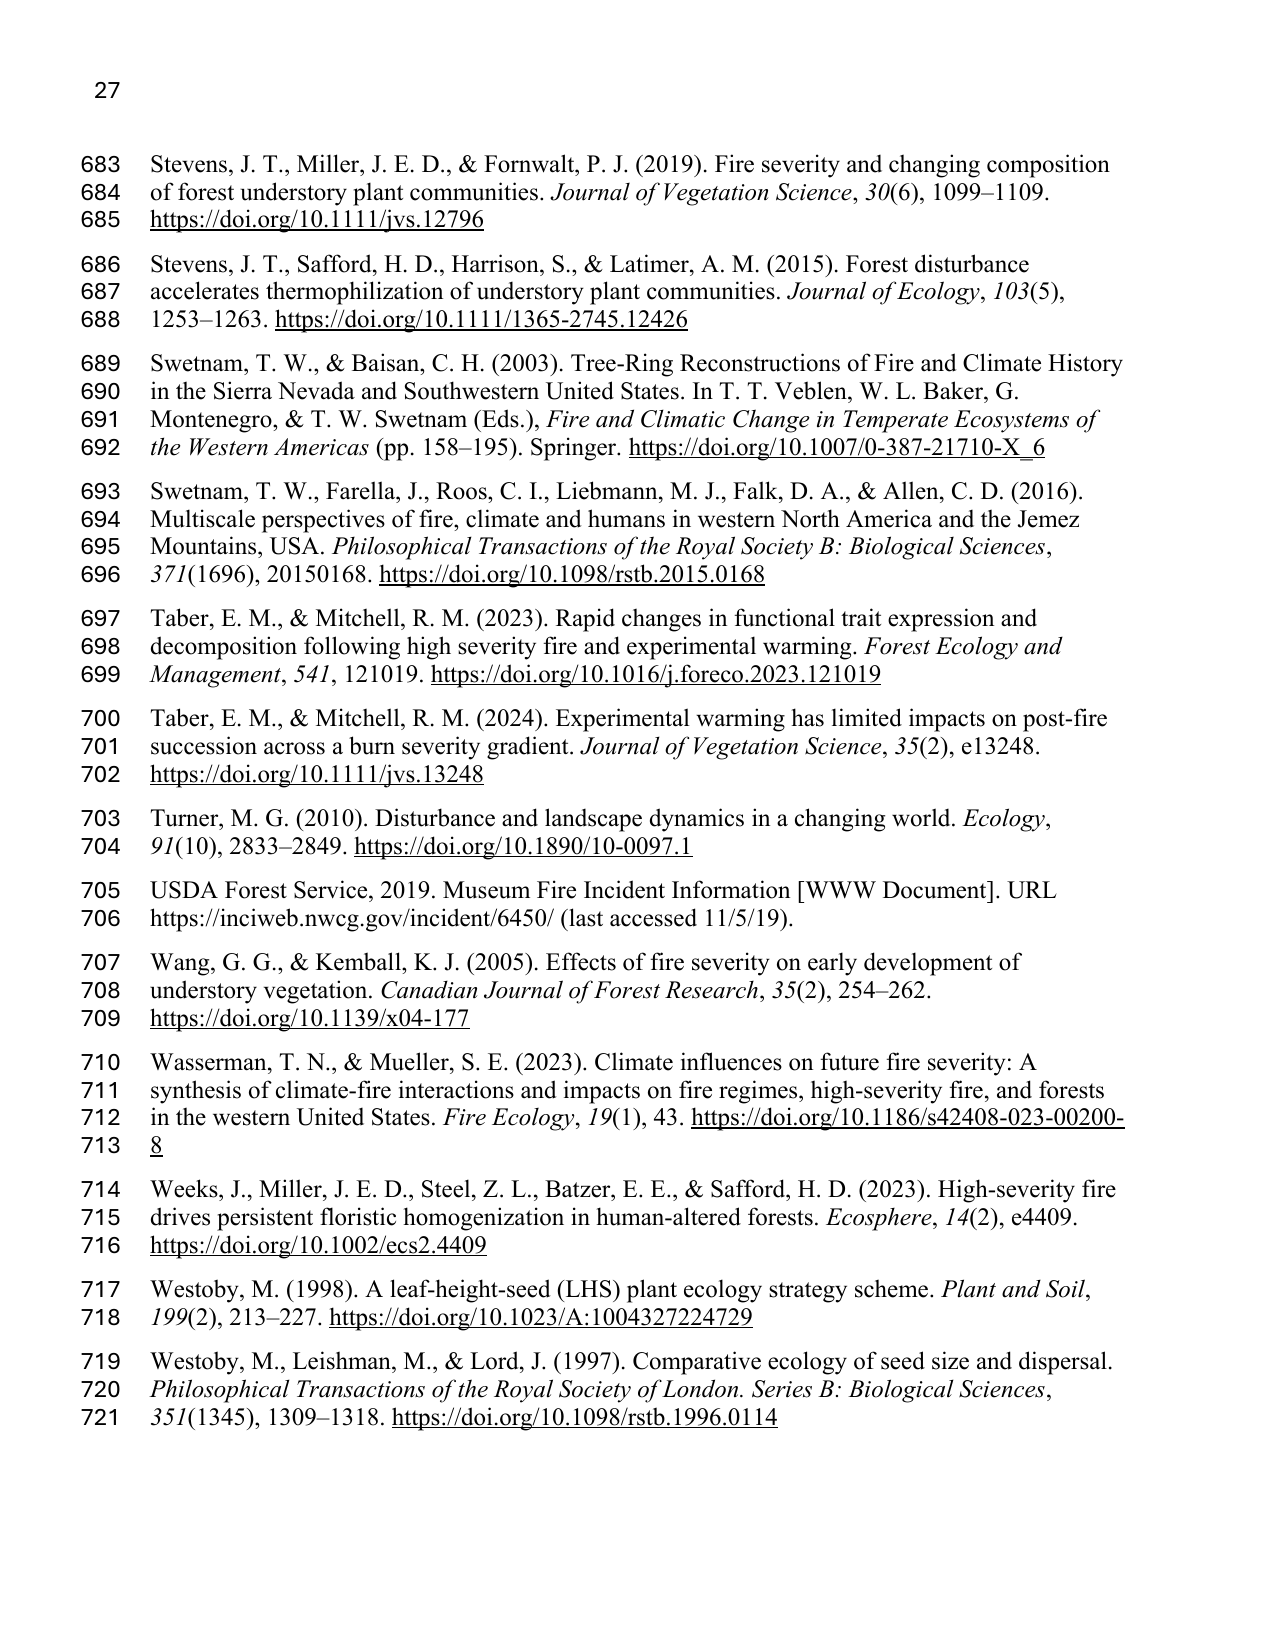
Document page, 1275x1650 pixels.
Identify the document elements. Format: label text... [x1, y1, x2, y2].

text Swetnam, T. W., & Baisan, C. H. (2003). Tree-Ring Reconstructions of Fire and Climate History in the Sierra Nevada and Southwestern United States. In T. T. Veblen, W. L. Baker, G. Montenegro, & T. W. Swetnam (Eds.), Fire and Climatic Change in Temperate Ecosystems of the Western Americas (pp. 158–195). Springer. https://doi.org/10.1007/0-387-21710-X_6 [150, 349, 1125, 460]
text Wang, G. G., & Kemball, K. J. (2005). Effects of fire severity on early development of understory vegetation. Canadian Journal of Forest Research, 35(2), 254–262. https://doi.org/10.1139/x04-177 [150, 948, 1125, 1031]
text Stevens, J. T., Miller, J. E. D., & Fornwalt, P. J. (2019). Fire severity and changing composition of forest understory plant communities. Journal of Vegetation Science, 30(6), 1099–1109. https://doi.org/10.1111/jvs.12796 [150, 150, 1125, 233]
text Swetnam, T. W., Farella, J., Roos, C. I., Liebmann, M. J., Falk, D. A., & Allen, C. D. (2016). Multiscale perspectives of fire, climate and humans in western North America and the Jemez Mountains, USA. Philosophical Transactions of the Royal Society B: Biological Sciences, 371(1696), 20150168. https://doi.org/10.1098/rstb.2015.0168 [150, 477, 1125, 588]
text Westoby, M. (1998). A leaf-height-seed (LHS) plant ecology strategy scheme. Plant and Soil, 199(2), 213–227. https://doi.org/10.1023/A:1004327224729 [150, 1275, 1125, 1331]
text Stevens, J. T., Safford, H. D., Harrison, S., & Latimer, A. M. (2015). Forest disturbance accelerates thermophilization of understory plant communities. Journal of Ecology, 103(5), 1253–1263. https://doi.org/10.1111/1365-2745.12426 [150, 250, 1125, 333]
text Turner, M. G. (2010). Disturbance and landscape dynamics in a changing world. Ecology, 91(10), 2833–2849. https://doi.org/10.1890/10-0097.1 [150, 804, 1125, 859]
text Taber, E. M., & Mitchell, R. M. (2023). Rapid changes in functional trait expression and decomposition following high severity fire and experimental warming. Forest Ecology and Management, 541, 121019. https://doi.org/10.1016/j.foreco.2023.121019 [150, 604, 1125, 688]
text USDA Forest Service, 2019. Museum Fire Incident Information [WWW Document]. URL https://inciweb.nwcg.gov/incident/6450/ (last accessed 11/5/19). [150, 876, 1125, 932]
text Wasserman, T. N., & Mueller, S. E. (2023). Climate influences on future fire severity: A synthesis of climate-fire interactions and impacts on fire regimes, high-severity fire, and forests in the western United States. Fire Ecology, 19(1), 43. https://doi.org/10.1186/s42408-023-00200-8 [150, 1048, 1125, 1159]
text Taber, E. M., & Mitchell, R. M. (2024). Experimental warming has limited impacts on post-fire succession across a burn severity gradient. Journal of Vegetation Science, 35(2), e13248. https://doi.org/10.1111/jvs.13248 [150, 704, 1125, 787]
text Weeks, J., Miller, J. E. D., Steel, Z. L., Batzer, E. E., & Safford, H. D. (2023). High-severity fire drives persistent floristic homogenization in human-altered forests. Ecosphere, 14(2), e4409. https://doi.org/10.1002/ecs2.4409 [150, 1176, 1125, 1259]
text Westoby, M., Leishman, M., & Lord, J. (1997). Comparative ecology of seed size and dispersal. Philosophical Transactions of the Royal Society of London. Series B: Biological Sciences, 351(1345), 1309–1318. https://doi.org/10.1098/rstb.1996.0114 [150, 1347, 1125, 1431]
